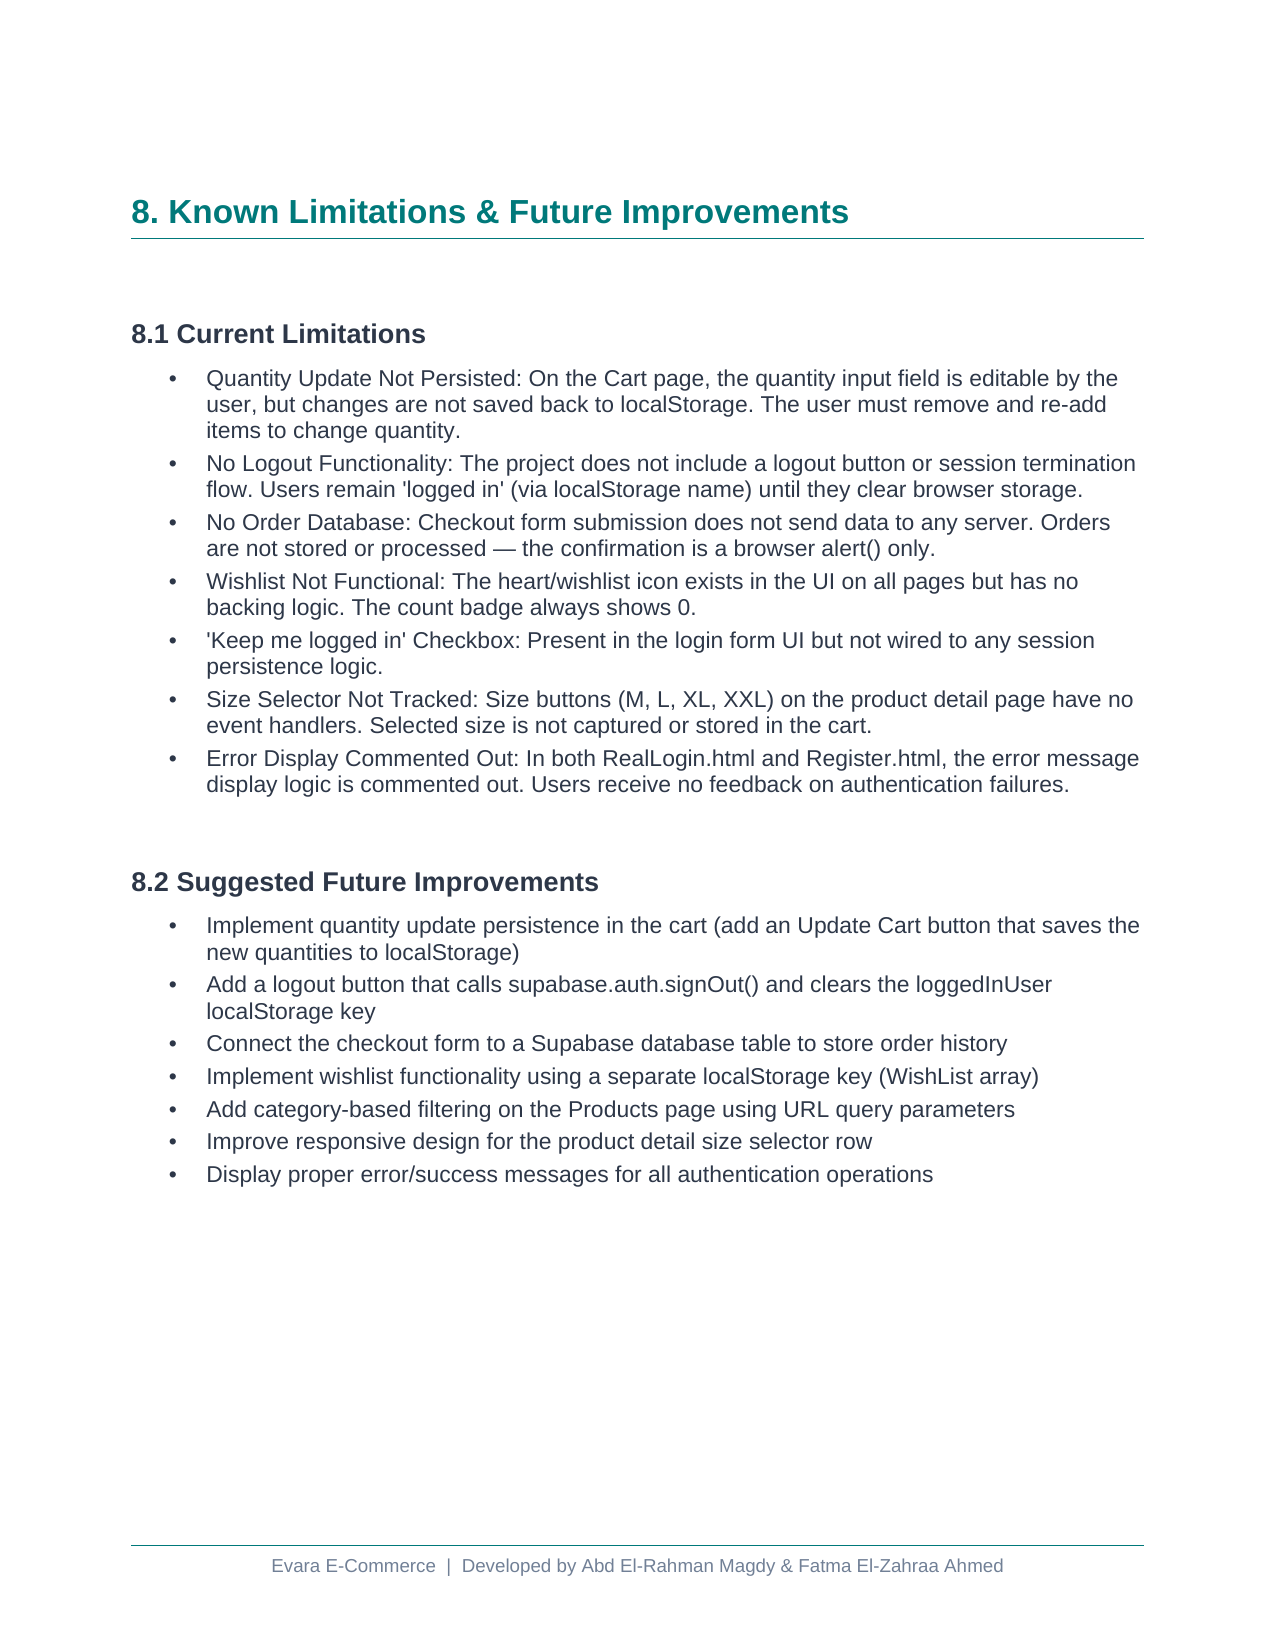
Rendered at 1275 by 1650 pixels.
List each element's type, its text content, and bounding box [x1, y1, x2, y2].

list 'Keep me logged in' Checkbox: Present in the login form UI but not wired to any session persistence logic. [169, 627, 1144, 680]
list Wishlist Not Functional: The heart/wishlist icon exists in the UI on all pages but has no backing logic. The count badge always shows 0. [169, 568, 1144, 621]
list Quantity Update Not Persisted: On the Cart page, the quantity input field is editable by the user, but changes are not saved back to localStorage. The user must remove and re-add items to change quantity. [169, 365, 1144, 444]
subtitle 8.2 Suggested Future Improvements [131, 866, 1144, 897]
list Display proper error/success messages for all authentication operations [169, 1161, 1144, 1187]
list Connect the checkout form to a Supabase database table to store order history [169, 1030, 1144, 1057]
list Implement wishlist functionality using a separate localStorage key (WishList array) [169, 1063, 1144, 1089]
list Improve responsive design for the product detail size selector row [169, 1128, 1144, 1154]
list Error Display Commented Out: In both RealLogin.html and Register.html, the error message display logic is commented out. Users receive no feedback on authentication failures. [169, 745, 1144, 798]
subtitle 8.1 Current Limitations [131, 318, 1144, 349]
list Add a logout button that calls supabase.auth.signOut() and clears the loggedInUser localStorage key [169, 971, 1144, 1024]
list No Logout Functionality: The project does not include a logout button or session termination flow. Users remain 'logged in' (via localStorage name) until they clear browser storage. [169, 450, 1144, 503]
list No Order Database: Checkout form submission does not send data to any server. Orders are not stored or processed — the confirmation is a browser alert() only. [169, 509, 1144, 562]
list Size Selector Not Tracked: Size buttons (M, L, XL, XXL) on the product detail page have no event handlers. Selected size is not captured or stored in the cart. [169, 686, 1144, 739]
list Add category-based filtering on the Products page using URL query parameters [169, 1096, 1144, 1122]
subtitle 8. Known Limitations & Future Improvements [131, 192, 1144, 238]
list Implement quantity update persistence in the cart (add an Update Cart button that saves the new quantities to localStorage) [169, 912, 1144, 965]
